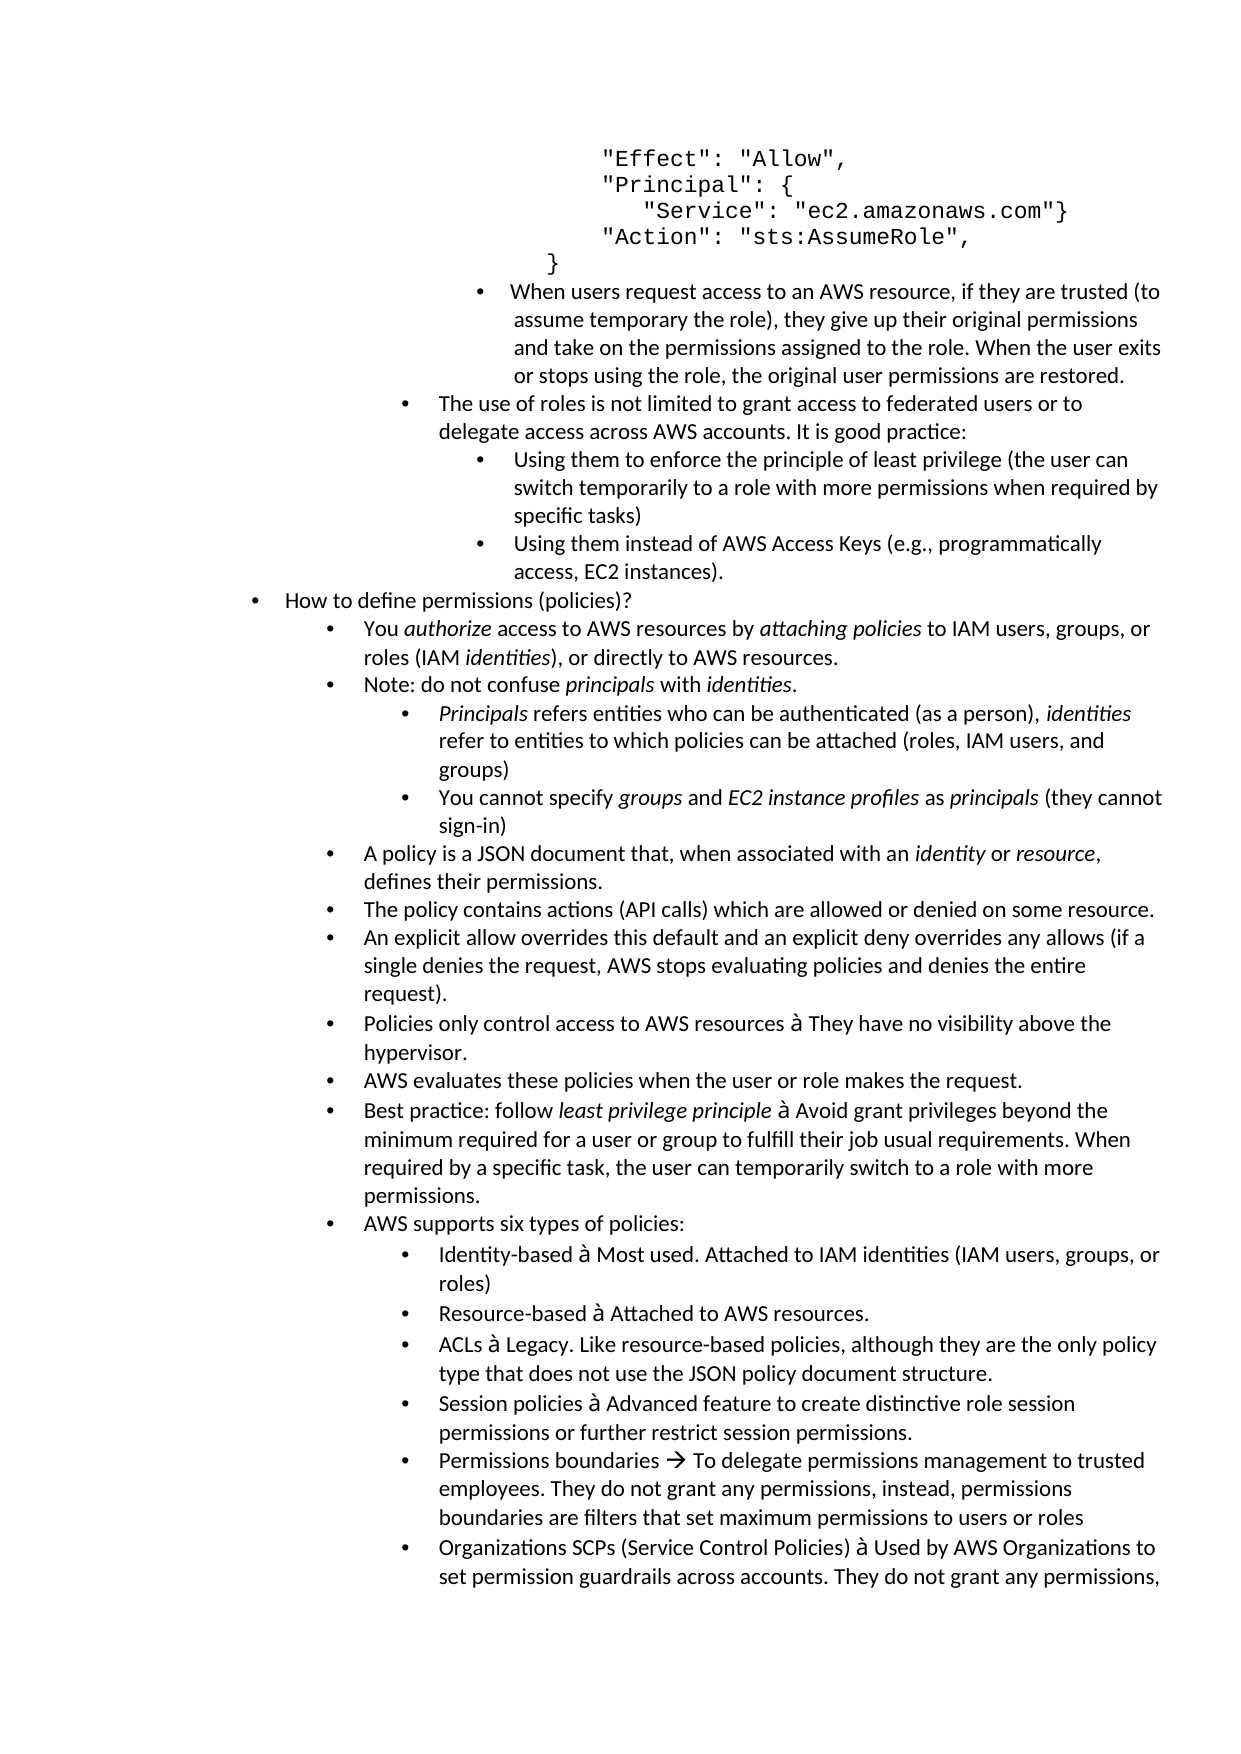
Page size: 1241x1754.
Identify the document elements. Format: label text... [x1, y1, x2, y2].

list The use of roles is not limited to grant access to federated users or to delegate access across AWS accounts. It is good practice: [401, 389, 1167, 445]
text "Effect": "Allow", [546, 148, 1240, 173]
list How to define permissions (policies)? [251, 586, 1167, 614]
list Using them instead of AWS Access Keys (e.g., programmatically access, EC2 instances). [476, 529, 1167, 586]
list Using them to enforce the principle of least privilege (the user can switch temporarily to a role with more permissions when required by specific tasks) [476, 445, 1167, 529]
list ACLs à Legacy. Like resource-based policies, although they are the only policy type that does not use the JSON policy document structure. [401, 1328, 1167, 1387]
list Identity-based à Most used. Attached to IAM identities (IAM users, groups, or roles) [401, 1237, 1167, 1297]
list When users request access to an AWS resource, if they are trusted (to assume temporary the role), they give up their original permissions and take on the permissions assigned to the role. When the user exits or stops using the role, the original user permissions are restored. [476, 277, 1167, 389]
text } [546, 251, 1240, 277]
list AWS supports six types of policies: [326, 1209, 1167, 1237]
list Note: do not confuse principals with identities. [326, 671, 1167, 699]
list AWS evaluates these policies when the user or role makes the request. [326, 1066, 1167, 1094]
list Session policies à Advanced feature to create distinctive role session permissions or further restrict session permissions. [401, 1387, 1167, 1447]
list Best practice: follow least privilege principle à Avoid grant privileges beyond the minimum required for a user or group to fulfill their job usual requirements. When required by a specific task, the user can temporarily switch to a role with more permissions. [326, 1094, 1167, 1209]
list Resource-based à Attached to AWS resources. [401, 1297, 1167, 1328]
list The policy contains actions (API calls) which are allowed or denied on some resource. [326, 895, 1167, 923]
text "Service": "ec2.amazonaws.com"} [546, 199, 1240, 225]
list Policies only control access to AWS resources à They have no visibility above the hypervisor. [326, 1007, 1167, 1066]
list A policy is a JSON document that, when associated with an identity or resource, defines their permissions. [326, 839, 1167, 895]
text "Action": "sts:AssumeRole", [546, 225, 1240, 251]
list You authorize access to AWS resources by attaching policies to IAM users, groups, or roles (IAM identities), or directly to AWS resources. [326, 614, 1167, 671]
list Permissions boundaries To delegate permissions management to trusted employees. They do not grant any permissions, instead, permissions boundaries are filters that set maximum permissions to users or roles [401, 1447, 1167, 1531]
list You cannot specify groups and EC2 instance profiles as principals (they cannot sign-in) [401, 783, 1167, 839]
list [401, 1531, 1167, 1590]
list Principals refers entities who can be authenticated (as a person), identities refer to entities to which policies can be attached (roles, IAM users, and groups) [401, 699, 1167, 783]
text "Principal": { [546, 173, 1240, 199]
list An explicit allow overrides this default and an explicit deny overrides any allows (if a single denies the request, AWS stops evaluating policies and denies the entire request). [326, 923, 1167, 1007]
